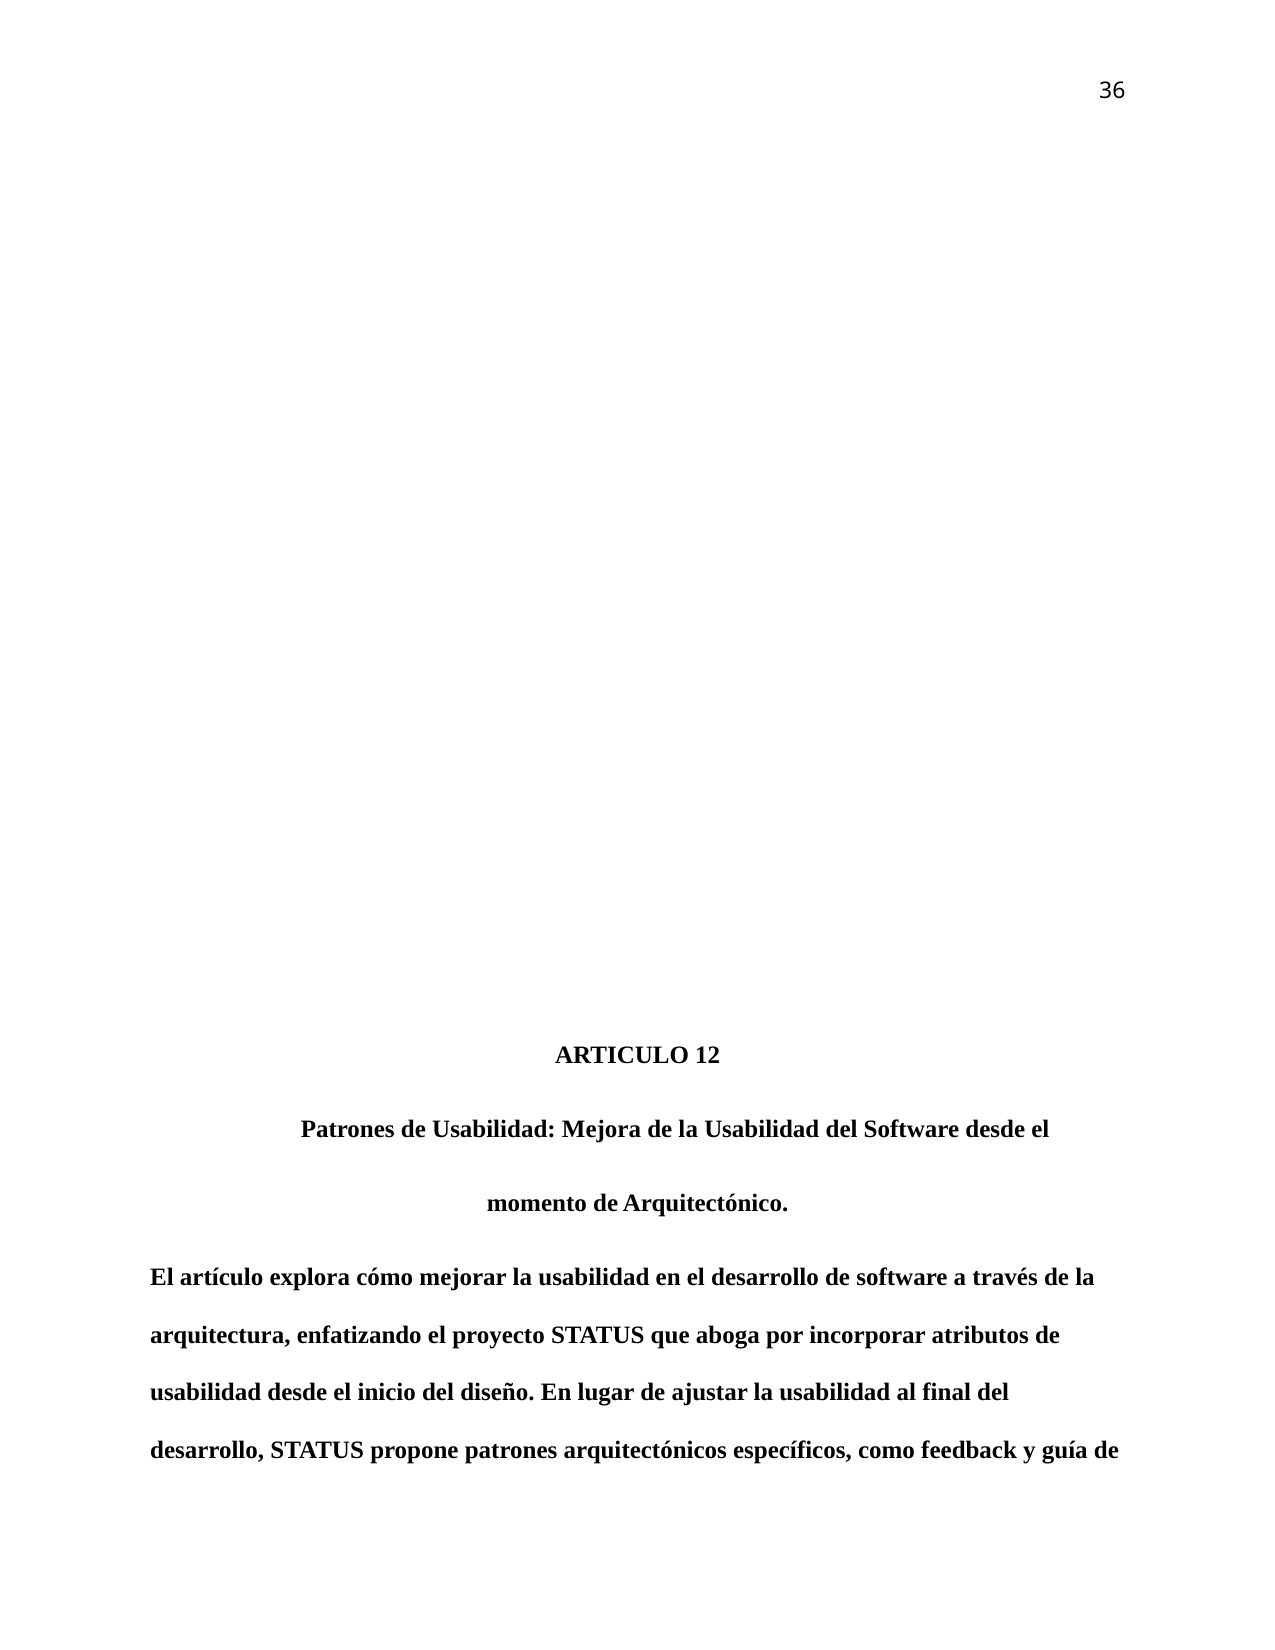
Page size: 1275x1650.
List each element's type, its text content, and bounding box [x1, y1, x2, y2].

text Patrones de Usabilidad: Mejora de la Usabilidad del Software desde el [150, 1114, 1125, 1143]
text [150, 1262, 1125, 1464]
text ARTICULO 12 [150, 1040, 1125, 1069]
text momento de Arquitectónico. [150, 1188, 1125, 1217]
